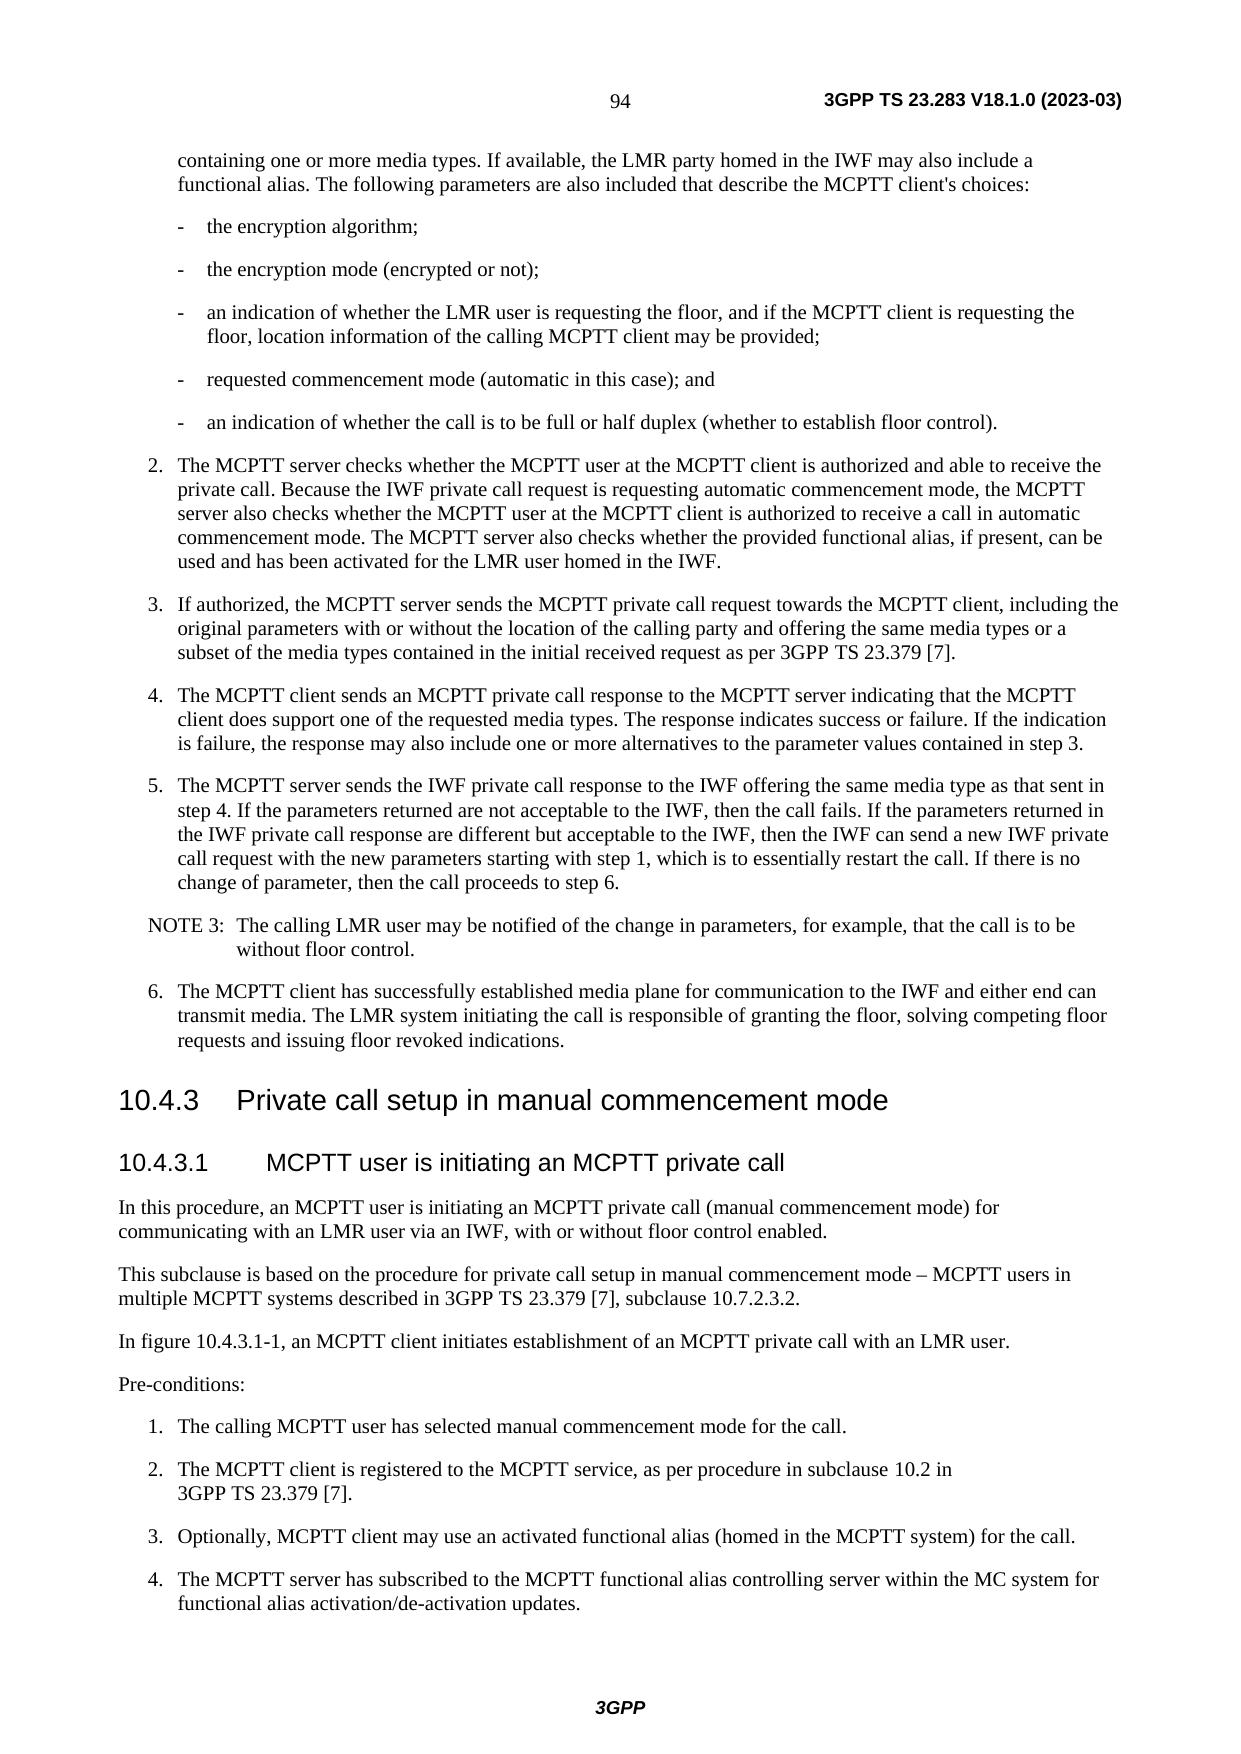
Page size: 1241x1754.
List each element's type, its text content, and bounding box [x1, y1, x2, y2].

text In figure 10.4.3.1-1, an MCPTT client initiates establishment of an MCPTT private call with an LMR user. [118, 1329, 1122, 1353]
text 5. The MCPTT server sends the IWF private call response to the IWF offering the same media type as that sent in step 4. If the parameters returned are not acceptable to the IWF, then the call fails. If the parameters returned in the IWF private call response are different but acceptable to the IWF, then the IWF can send a new IWF private call request with the new parameters starting with step 1, which is to essentially restart the call. If there is no change of parameter, then the call proceeds to step 6. [148, 773, 1122, 894]
text This subclause is based on the procedure for private call setup in manual commencement mode – MCPTT users in multiple MCPTT systems described in 3GPP TS 23.379 [7], subclause 10.7.2.3.2. [118, 1262, 1122, 1310]
text 3. Optionally, MCPTT client may use an activated functional alias (homed in the MCPTT system) for the call. [148, 1524, 1122, 1548]
text 3. If authorized, the MCPTT server sends the MCPTT private call request towards the MCPTT client, including the original parameters with or without the location of the calling party and offering the same media types or a subset of the media types contained in the initial received request as per 3GPP TS 23.379 [7]. [148, 592, 1122, 664]
text 2. The MCPTT server checks whether the MCPTT user at the MCPTT client is authorized and able to receive the private call. Because the IWF private call request is requesting automatic commencement mode, the MCPTT server also checks whether the MCPTT user at the MCPTT client is authorized to receive a call in automatic commencement mode. The MCPTT server also checks whether the provided functional alias, if present, can be used and has been activated for the LMR user homed in the IWF. [148, 452, 1122, 573]
text Pre-conditions: [118, 1372, 1122, 1396]
text 4. The MCPTT client sends an MCPTT private call response to the MCPTT server indicating that the MCPTT client does support one of the requested media types. The response indicates success or failure. If the indication is failure, the response may also include one or more alternatives to the parameter values contained in step 3. [148, 682, 1122, 755]
text - the encryption algorithm; [177, 214, 1122, 238]
text 2. The MCPTT client is registered to the MCPTT service, as per procedure in subclause 10.2 in 3GPP TS 23.379 [7]. [148, 1457, 1122, 1505]
subtitle 10.4.3.1 MCPTT user is initiating an MCPTT private call [118, 1148, 1122, 1176]
subtitle 10.4.3 Private call setup in manual commencement mode [118, 1083, 1122, 1116]
text - an indication of whether the LMR user is requesting the floor, and if the MCPTT client is requesting the floor, location information of the calling MCPTT client may be provided; [177, 300, 1122, 348]
text 1. The calling MCPTT user has selected manual commencement mode for the call. [148, 1414, 1122, 1438]
text - an indication of whether the call is to be full or half duplex (whether to establish floor control). [177, 410, 1122, 434]
text In this procedure, an MCPTT user is initiating an MCPTT private call (manual commencement mode) for communicating with an LMR user via an IWF, with or without floor control enabled. [118, 1195, 1122, 1243]
text - requested commencement mode (automatic in this case); and [177, 367, 1122, 391]
text 4. The MCPTT server has subscribed to the MCPTT functional alias controlling server within the MC system for functional alias activation/de-activation updates. [148, 1567, 1122, 1615]
text - the encryption mode (encrypted or not); [177, 257, 1122, 281]
text 6. The MCPTT client has successfully established media plane for communication to the IWF and either end can transmit media. The LMR system initiating the call is responsible of granting the floor, solving competing floor requests and issuing floor revoked indications. [148, 979, 1122, 1052]
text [148, 147, 1122, 196]
text NOTE 3: The calling LMR user may be notified of the change in parameters, for example, that the call is to be without floor control. [148, 912, 1122, 961]
